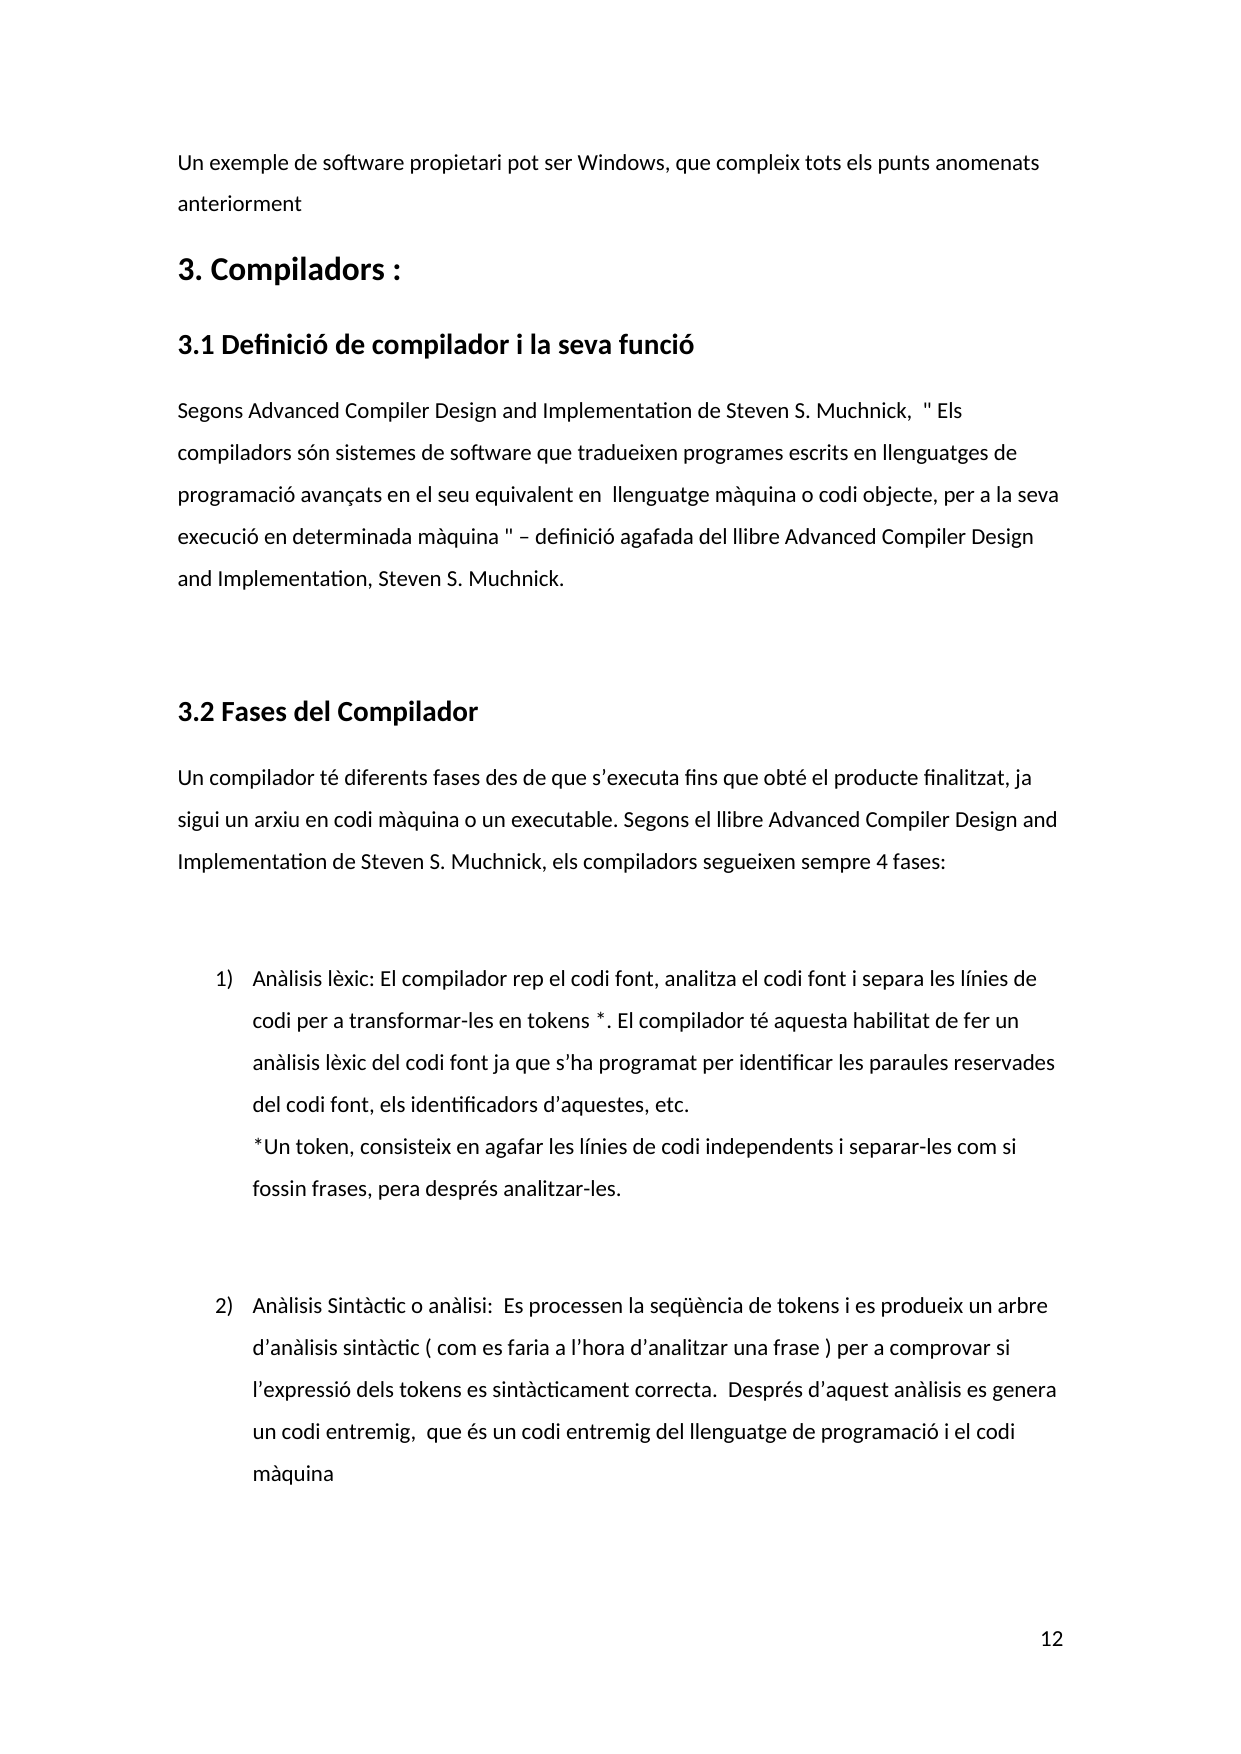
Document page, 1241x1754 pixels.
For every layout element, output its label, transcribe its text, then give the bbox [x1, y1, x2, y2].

text Segons Advanced Compiler Design and Implementation de Steven S. Muchnick, " Els compiladors són sistemes de software que tradueixen programes escrits en llenguatges de programació avançats en el seu equivalent en llenguatge màquina o codi objecte, per a la seva execució en determinada màquina " – definició agafada del llibre Advanced Compiler Design and Implementation, Steven S. Muchnick. [177, 396, 1063, 592]
text 3. Compiladors : [177, 248, 1063, 289]
list Anàlisis Sintàctic o anàlisi: Es processen la seqüència de tokens i es produeix un arbre d’anàlisis sintàctic ( com es faria a l’hora d’analitzar una frase ) per a comprovar si l’expressió dels tokens es sintàcticament correcta. Després d’aquest anàlisis es genera un codi entremig, que és un codi entremig del llenguatge de programació i el codi màquina [215, 1291, 1063, 1487]
list *Un token, consisteix en agafar les línies de codi independents i separar-les com si fossin frases, pera després analitzar-les. [252, 1132, 1063, 1202]
text Un compilador té diferents fases des de que s’executa fins que obté el producte finalitzat, ja sigui un arxiu en codi màquina o un executable. Segons el llibre Advanced Compiler Design and Implementation de Steven S. Muchnick, els compiladors segueixen sempre 4 fases: [177, 763, 1063, 875]
text Un exemple de software propietari pot ser Windows, que compleix tots els punts anomenats anteriorment [177, 148, 1063, 218]
text 3.1 Definició de compilador i la seva funció [177, 326, 1063, 362]
list Anàlisis lèxic: El compilador rep el codi font, analitza el codi font i separa les línies de codi per a transformar-les en tokens *. El compilador té aquesta habilitat de fer un anàlisis lèxic del codi font ja que s’ha programat per identificar les paraules reservades del codi font, els identificadors d’aquestes, etc. [215, 964, 1063, 1118]
text 3.2 Fases del Compilador [177, 693, 1063, 728]
